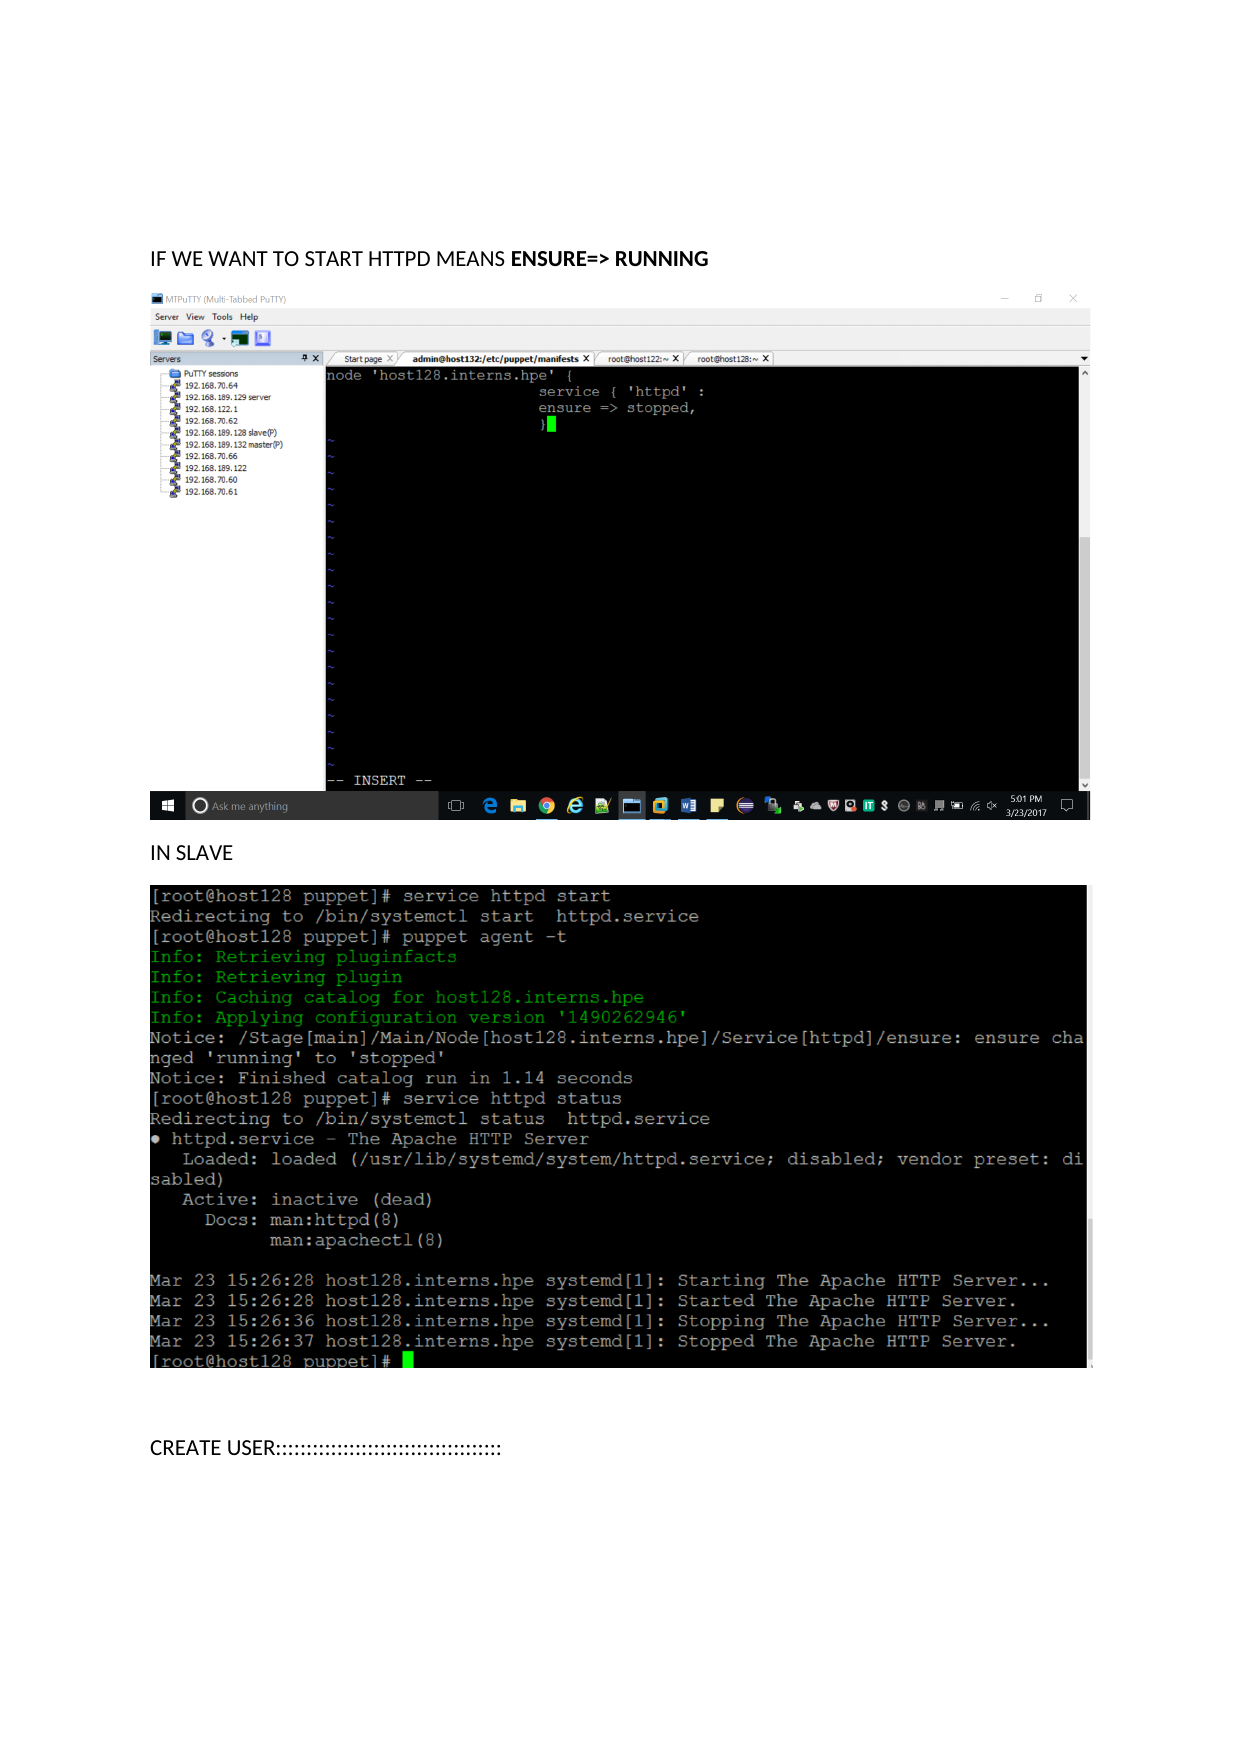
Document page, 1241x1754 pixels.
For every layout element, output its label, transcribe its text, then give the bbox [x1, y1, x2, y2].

text IN SLAVE [150, 838, 1090, 866]
picture [150, 885, 1093, 1368]
picture [150, 290, 1091, 820]
text CREATE USER::::::::::::::::::::::::::::::::::::: [150, 1433, 1090, 1461]
text IF WE WANT TO START HTTPD MEANS ENSURE=> RUNNING [150, 244, 1090, 272]
